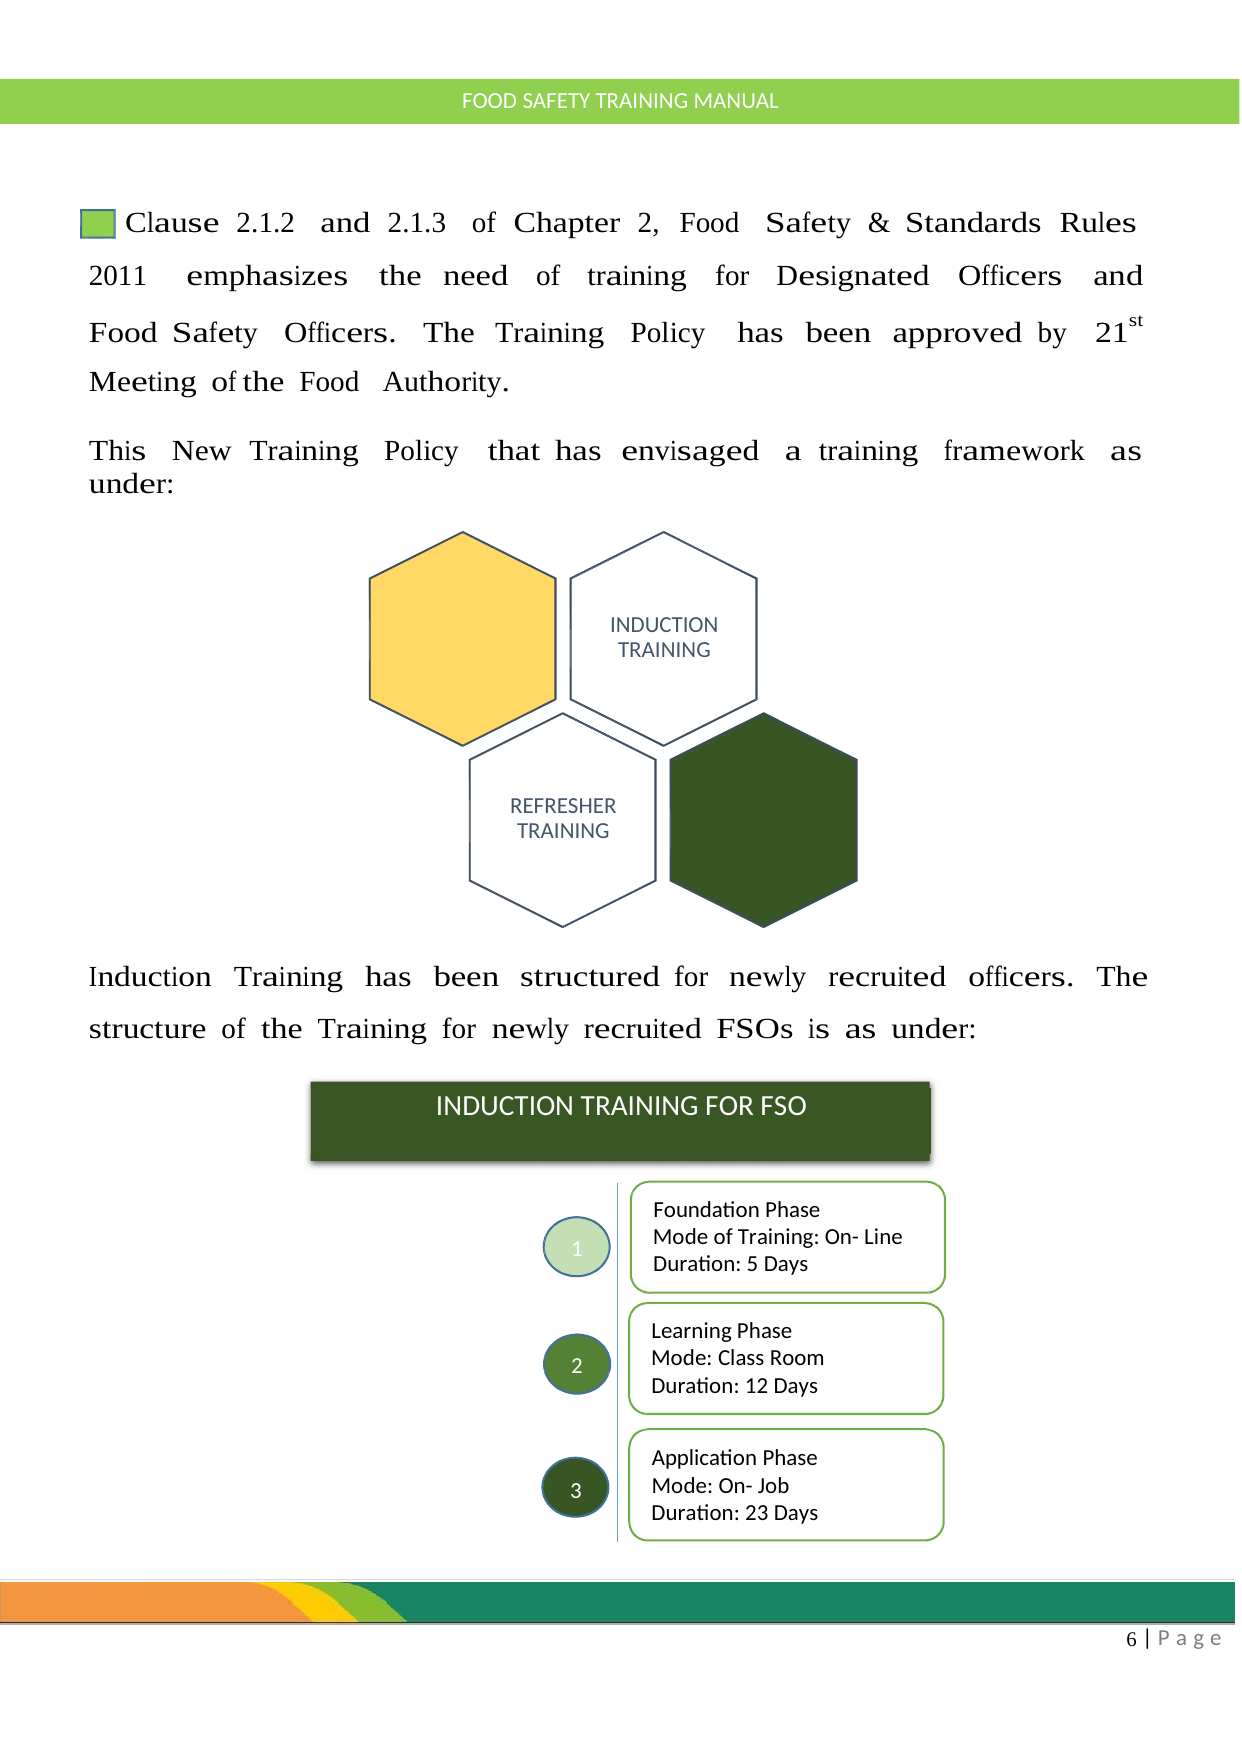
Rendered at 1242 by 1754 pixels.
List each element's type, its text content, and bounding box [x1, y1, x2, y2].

text 2 Mode: Class Room [566, 1345, 829, 1378]
text Duration: 23 Days [647, 1504, 822, 1527]
picture [0, 1582, 1235, 1625]
text INDUCTION TRAINING FOR FSO [431, 1089, 811, 1122]
text REFRESHER TRAINING [507, 794, 619, 844]
text Duration: 12 Days [647, 1378, 822, 1399]
text Induction Training has been structured for newly recruited officers. The [89, 959, 1242, 992]
text Foundation Phase [648, 1195, 825, 1223]
text 3 Mode: On- Job [565, 1471, 794, 1504]
text 1 Mode of Training: On- Line [566, 1223, 908, 1259]
text structure of the Training for newly recruited FSOs is as under: [89, 1012, 1242, 1045]
text Clause 2.1.2 and 2.1.3 of Chapter 2, Food Safety & Standards Rules [125, 205, 1242, 238]
text Duration: 5 Days [648, 1259, 812, 1277]
picture [301, 1075, 940, 1174]
text This New Training Policy that has envisaged a training framework as under: [89, 433, 1143, 500]
text Application Phase [647, 1443, 822, 1471]
text 2011 emphasizes the need of training for Designated Officers and Food Safety Officers. The Training Policy has been approved by 21st Meeting of the Food Authority. [89, 258, 1144, 398]
text Learning Phase [647, 1317, 796, 1345]
text INDUCTION TRAINING [607, 613, 721, 663]
